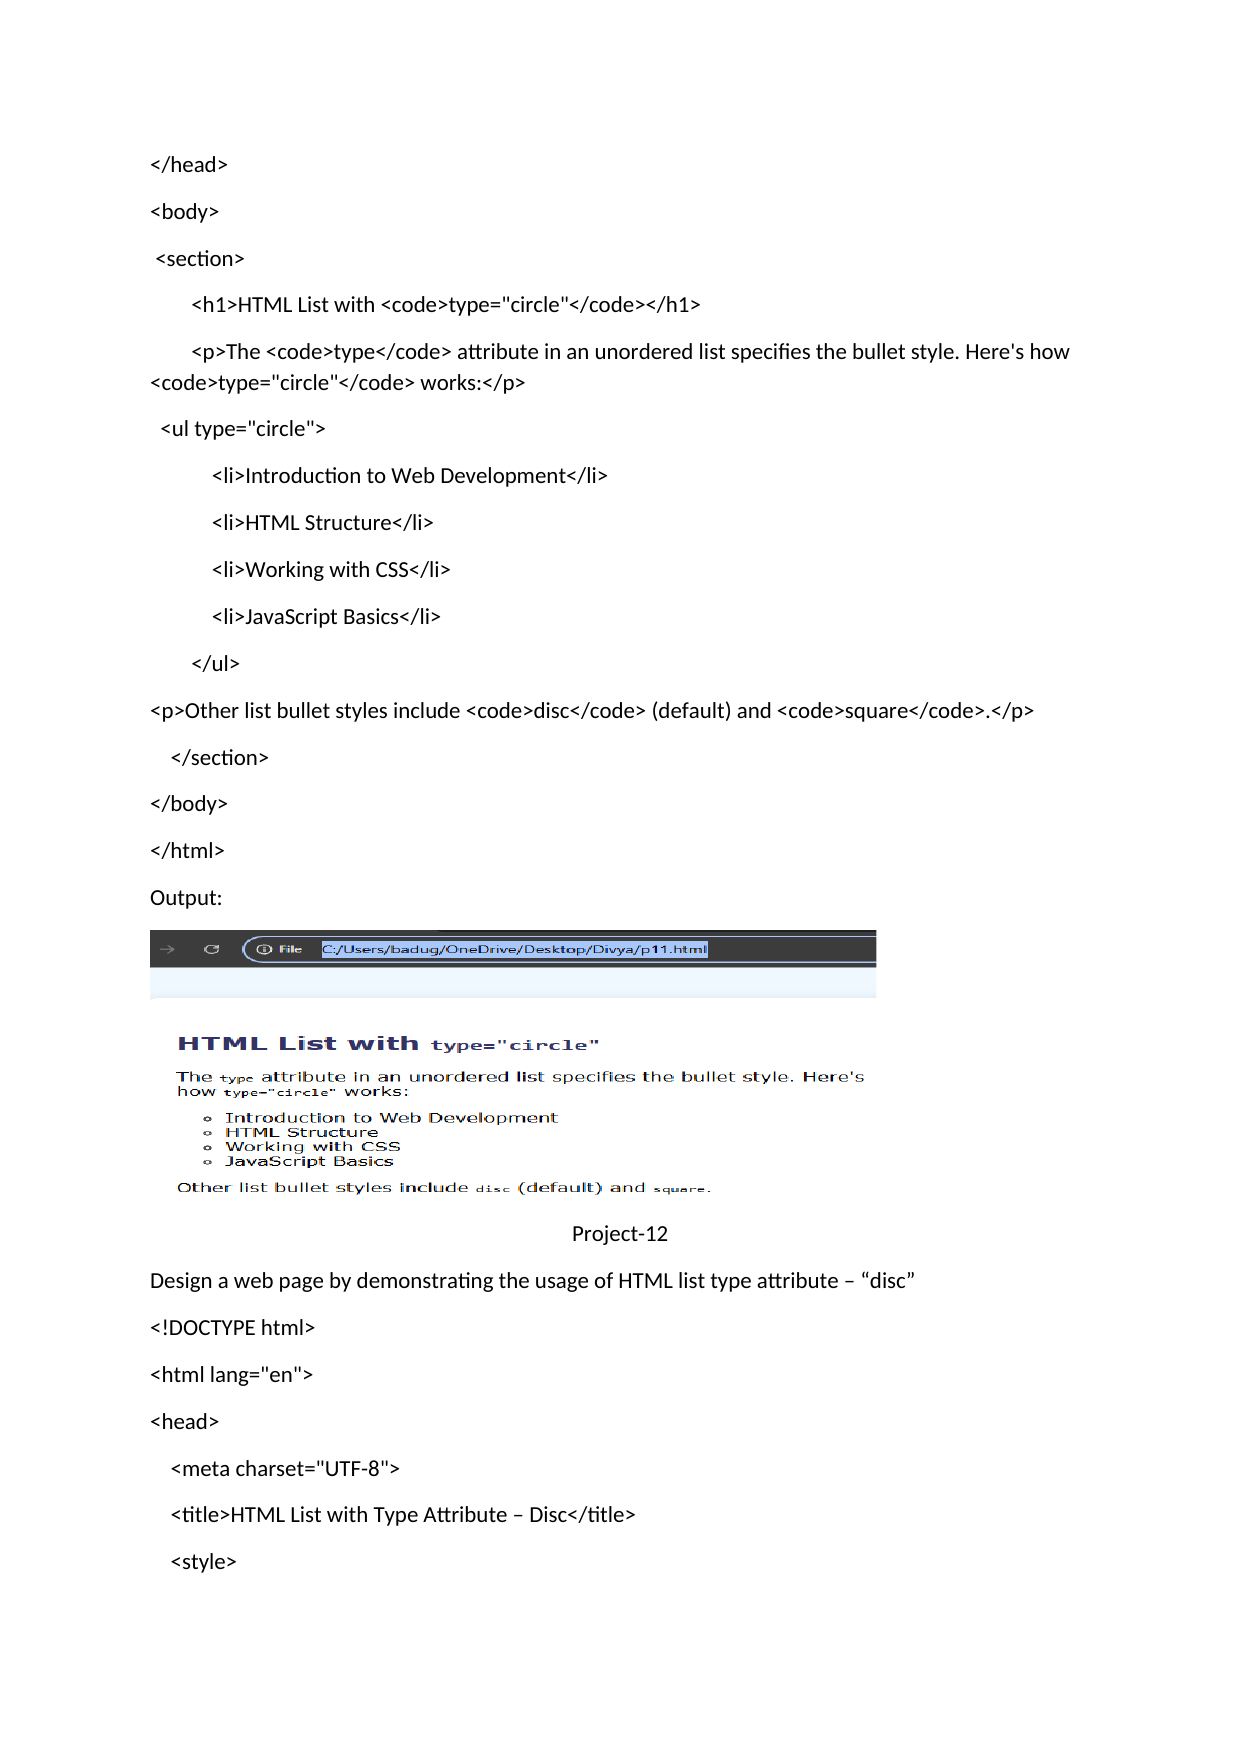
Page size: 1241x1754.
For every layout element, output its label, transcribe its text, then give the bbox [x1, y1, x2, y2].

text <li>Working with CSS</li> [150, 555, 1090, 583]
text Design a web page by demonstrating the usage of HTML list type attribute – “disc” [150, 1266, 1090, 1294]
text <p>The <code>type</code> attribute in an unordered list specifies the bullet style. Here's how <code>type="circle"</code> works:</p> [150, 337, 1090, 396]
text <li>Introduction to Web Development</li> [150, 461, 1090, 489]
picture [150, 930, 877, 1201]
text <h1>HTML List with <code>type="circle"</code></h1> [150, 291, 1090, 319]
text <style> [150, 1547, 1090, 1576]
text <meta charset="UTF-8"> [150, 1454, 1090, 1482]
text <html lang="en"> [150, 1360, 1090, 1388]
text <li>JavaScript Basics</li> [150, 602, 1090, 630]
text <title>HTML List with Type Attribute – Disc</title> [150, 1501, 1090, 1529]
text <section> [150, 244, 1090, 272]
text <!DOCTYPE html> [150, 1313, 1090, 1341]
text <head> [150, 1407, 1090, 1435]
text <body> [150, 197, 1090, 225]
text <p>Other list bullet styles include <code>disc</code> (default) and <code>square</code>.</p> [150, 696, 1090, 724]
text </head> [150, 150, 1090, 178]
text Project-12 [150, 1219, 1090, 1247]
text </ul> [150, 649, 1090, 677]
text </body> [150, 789, 1090, 818]
text <li>HTML Structure</li> [150, 508, 1090, 536]
text </section> [150, 743, 1090, 771]
text Output: [150, 883, 1090, 911]
text </html> [150, 836, 1090, 864]
text <ul type="circle"> [150, 414, 1090, 443]
